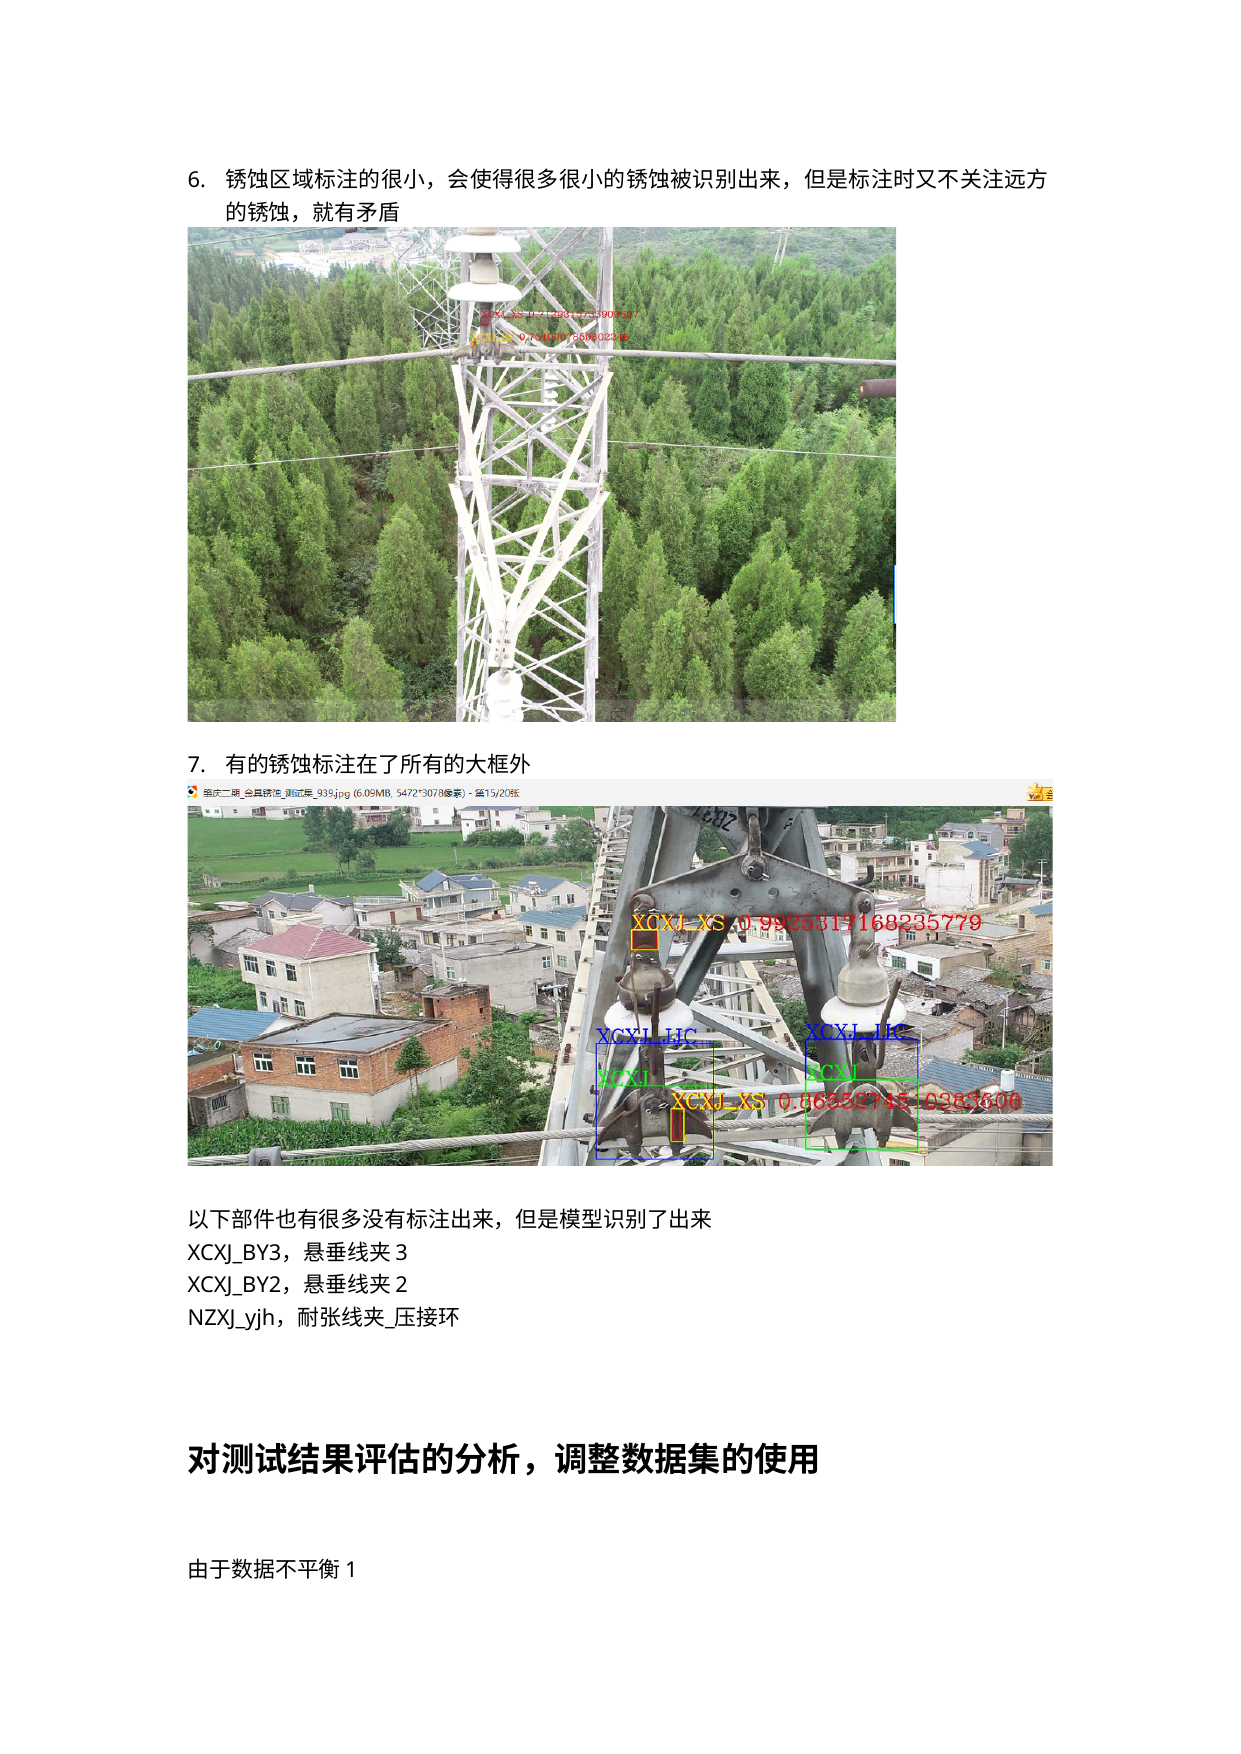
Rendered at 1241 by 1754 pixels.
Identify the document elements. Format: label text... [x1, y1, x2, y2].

text XCXJ_BY3，悬垂线夹3 [187, 1234, 1053, 1267]
text 由于数据不平衡1 [187, 1551, 1053, 1584]
picture [187, 227, 897, 722]
list 有的锈蚀标注在了所有的大框外 [187, 747, 1053, 779]
picture [187, 779, 1053, 1166]
list 锈蚀区域标注的很小，会使得很多很小的锈蚀被识别出来，但是标注时又不关注远方的锈蚀，就有矛盾 [187, 162, 1053, 227]
text XCXJ_BY2，悬垂线夹2 [187, 1267, 1053, 1299]
text 以下部件也有很多没有标注出来，但是模型识别了出来 [187, 1202, 1053, 1234]
subtitle 对测试结果评估的分析，调整数据集的使用 [187, 1424, 1053, 1489]
text NZXJ_yjh，耐张线夹_压接环 [187, 1299, 1053, 1332]
